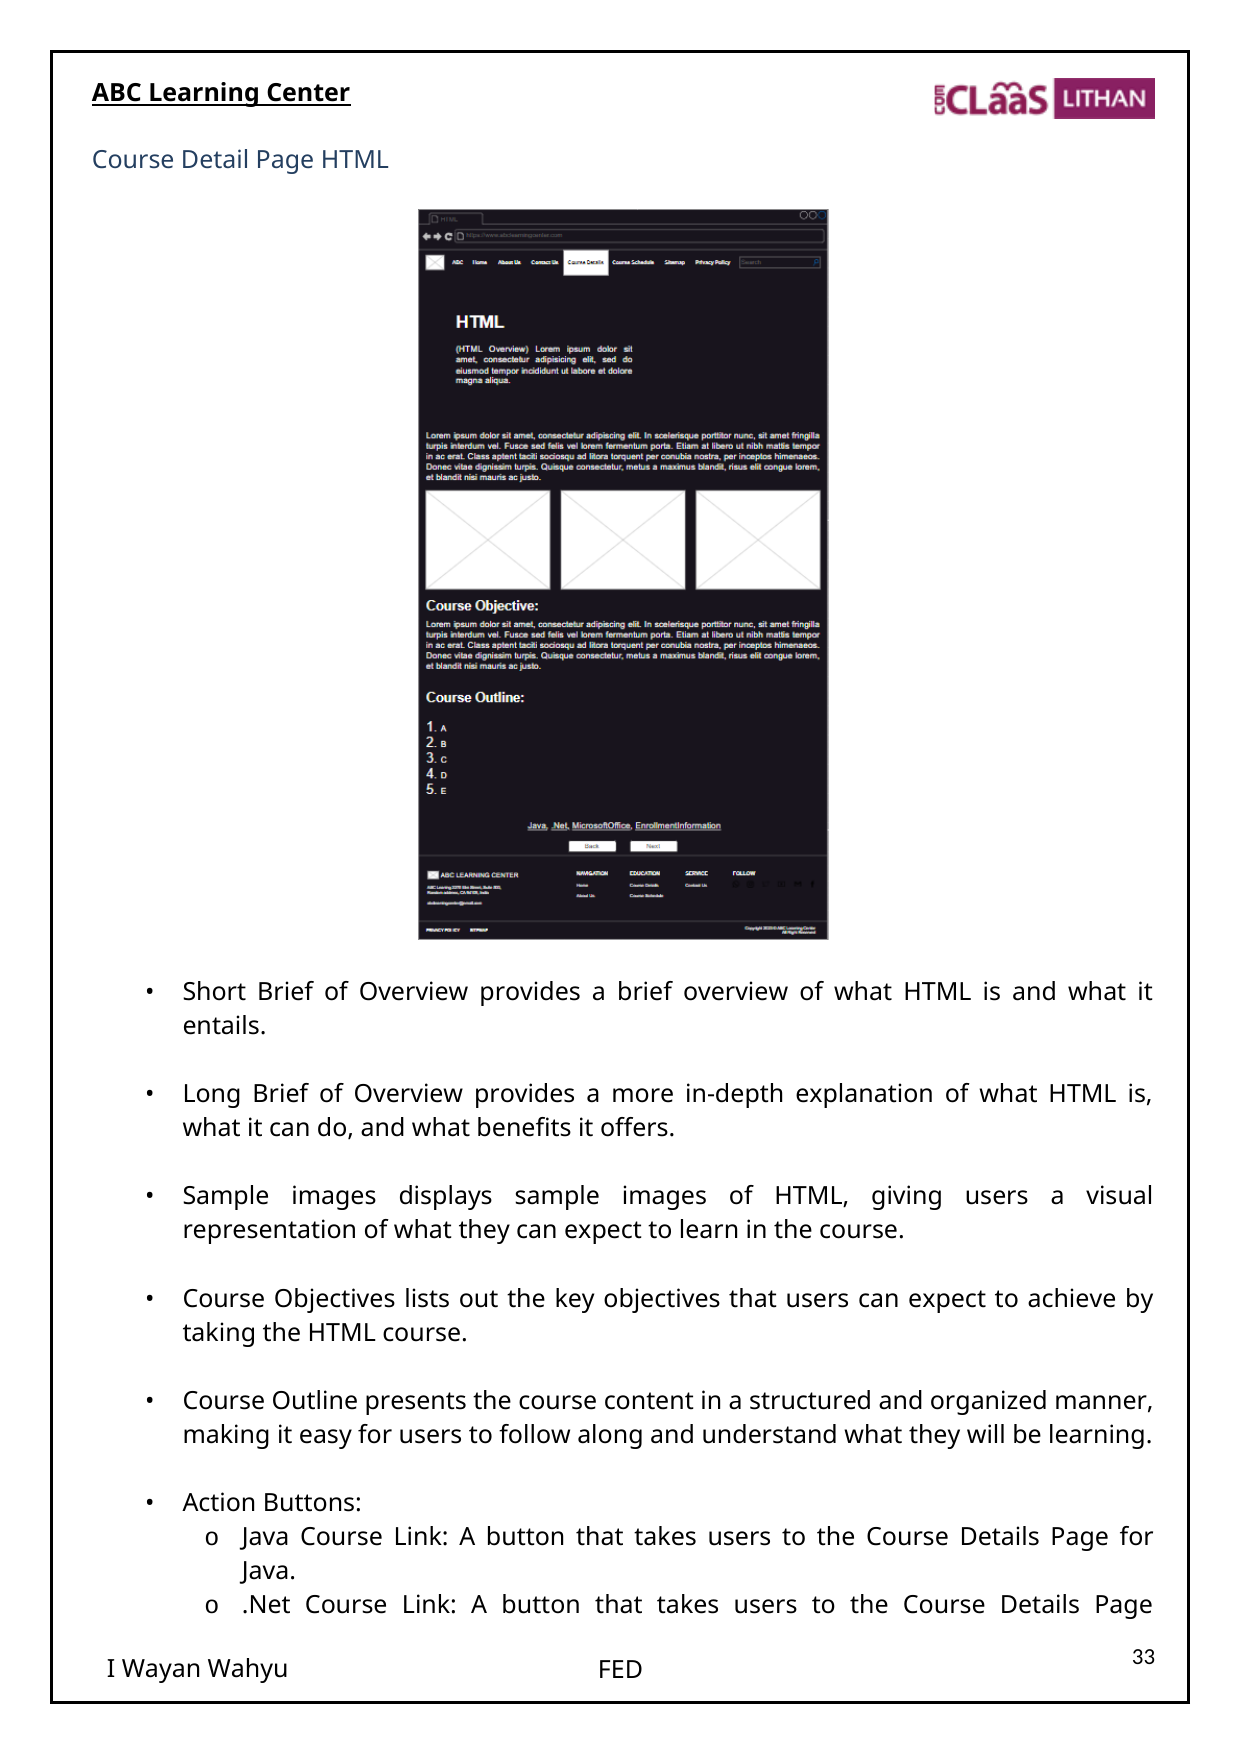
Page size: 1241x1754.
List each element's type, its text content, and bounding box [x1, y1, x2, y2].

picture [418, 209, 829, 940]
list Long Brief of Overview provides a more in-depth explanation of what HTML is, what it can do, and what benefits it offers. [145, 1076, 1155, 1144]
list Java Course Link: A button that takes users to the Course Details Page for Java. [204, 1519, 1155, 1587]
list Course Outline presents the course content in a structured and organized manner, making it easy for users to follow along and understand what they will be learning. [145, 1382, 1155, 1451]
list Short Brief of Overview provides a brief overview of what HTML is and what it entails. [145, 974, 1155, 1042]
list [204, 1587, 1155, 1621]
picture [934, 78, 1155, 119]
subtitle Course Detail Page HTML [92, 141, 1155, 175]
list Action Buttons: [145, 1484, 1155, 1519]
list Sample images displays sample images of HTML, giving users a visual representation of what they can expect to learn in the course. [145, 1178, 1155, 1246]
list Course Objectives lists out the key objectives that users can expect to achieve by taking the HTML course. [145, 1280, 1155, 1348]
